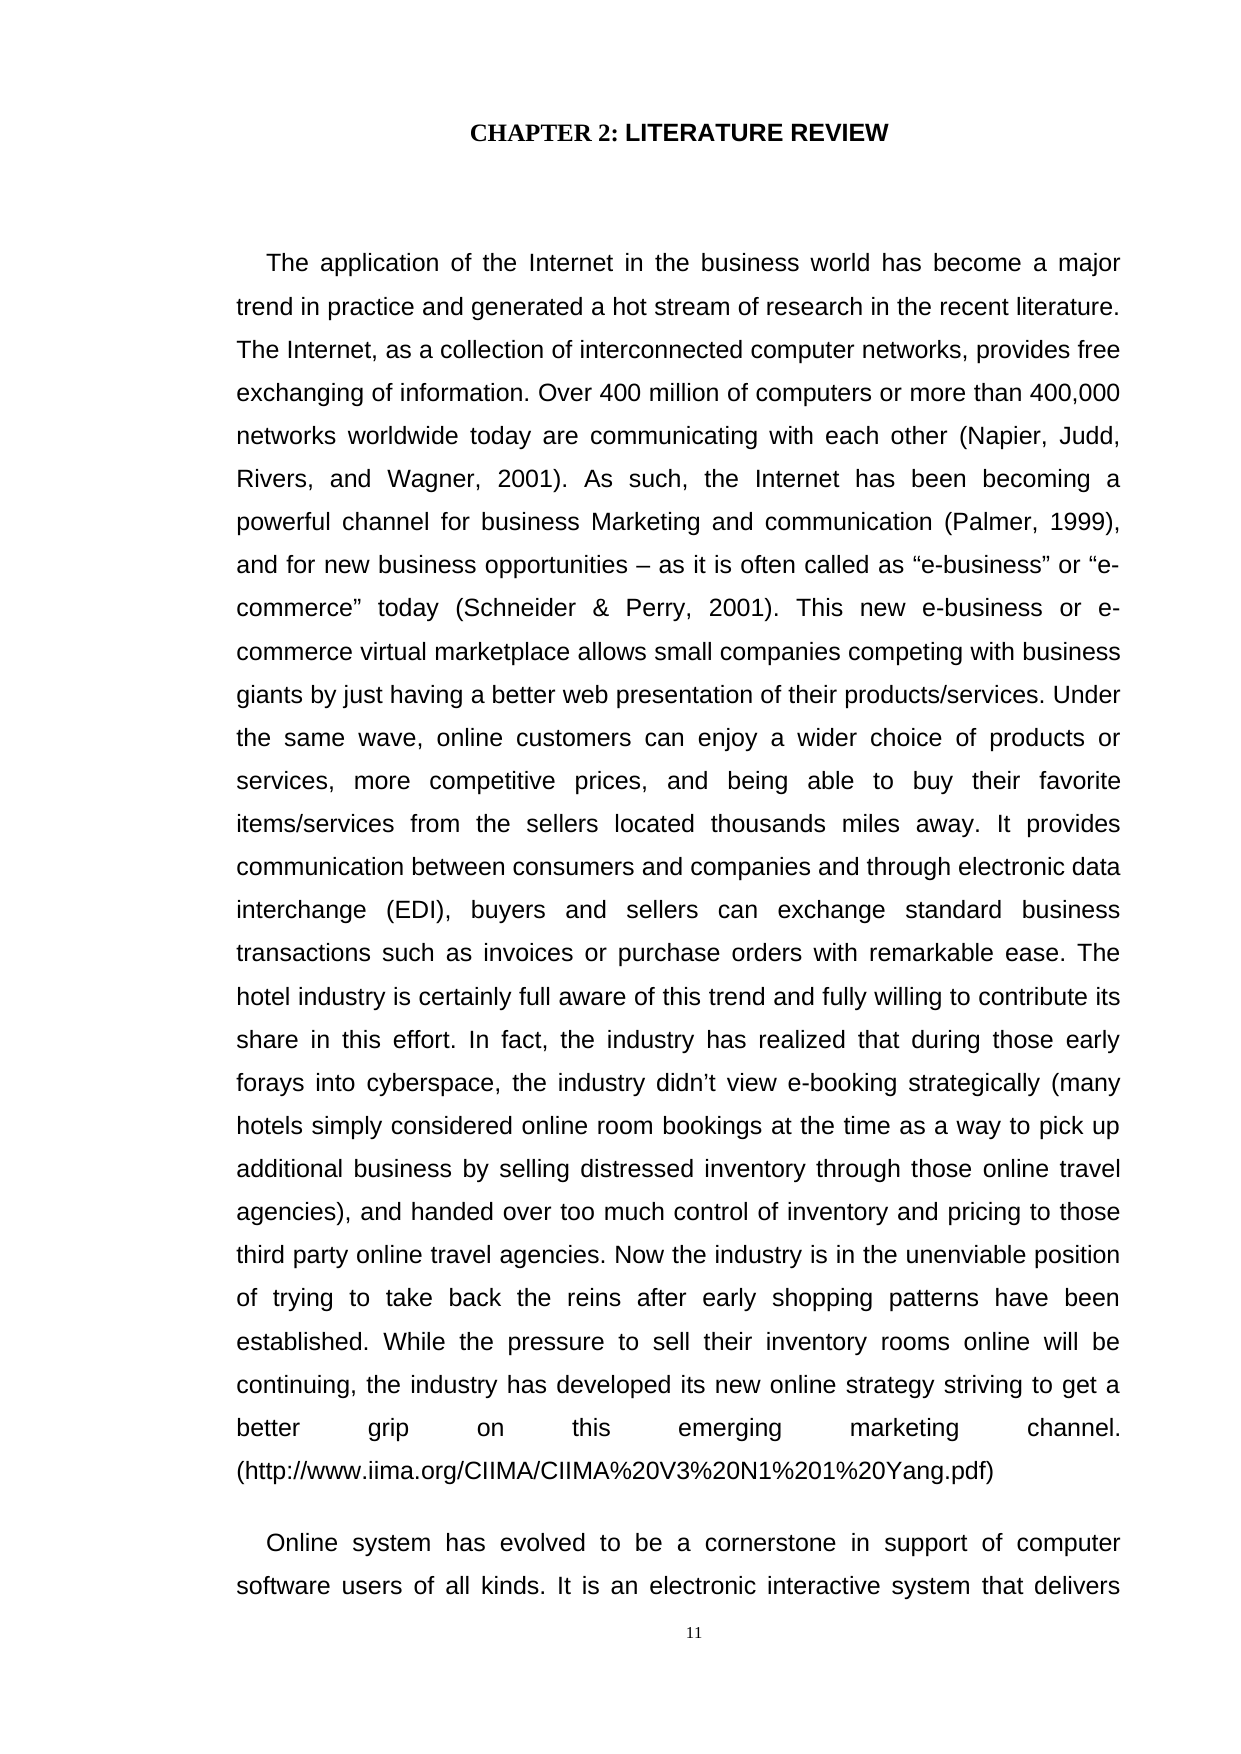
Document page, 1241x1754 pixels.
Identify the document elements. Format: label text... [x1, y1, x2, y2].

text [236, 1528, 1122, 1600]
subtitle Literature review [236, 118, 1122, 147]
text The application of the Internet in the business world has become a major trend in practice and generated a hot stream of research in the recent literature. The Internet, as a collection of interconnected computer networks, provides free exchanging of information. Over 400 million of computers or more than 400,000 networks worldwide today are communicating with each other (Napier, Judd, Rivers, and Wagner, 2001). As such, the Internet has been becoming a powerful channel for business Marketing and communication (Palmer, 1999), and for new business opportunities – as it is often called as “e-business” or “e-commerce” today (Schneider & Perry, 2001). This new e-business or e-commerce virtual marketplace allows small companies competing with business giants by just having a better web presentation of their products/services. Under the same wave, online customers can enjoy a wider choice of products or services, more competitive prices, and being able to buy their favorite items/services from the sellers located thousands miles away. It provides communication between consumers and companies and through electronic data interchange (EDI), buyers and sellers can exchange standard business transactions such as invoices or purchase orders with remarkable ease. The hotel industry is certainly full aware of this trend and fully willing to contribute its share in this effort. In fact, the industry has realized that during those early forays into cyberspace, the industry didn’t view e-booking strategically (many hotels simply considered online room bookings at the time as a way to pick up additional business by selling distressed inventory through those online travel agencies), and handed over too much control of inventory and pricing to those third party online travel agencies. Now the industry is in the unenviable position of trying to take back the reins after early shopping patterns have been established. While the pressure to sell their inventory rooms online will be continuing, the industry has developed its new online strategy striving to get a better grip on this emerging marketing channel. (http://www.iima.org/CIIMA/CIIMA%20V3%20N1%201%20Yang.pdf) [236, 248, 1122, 1485]
